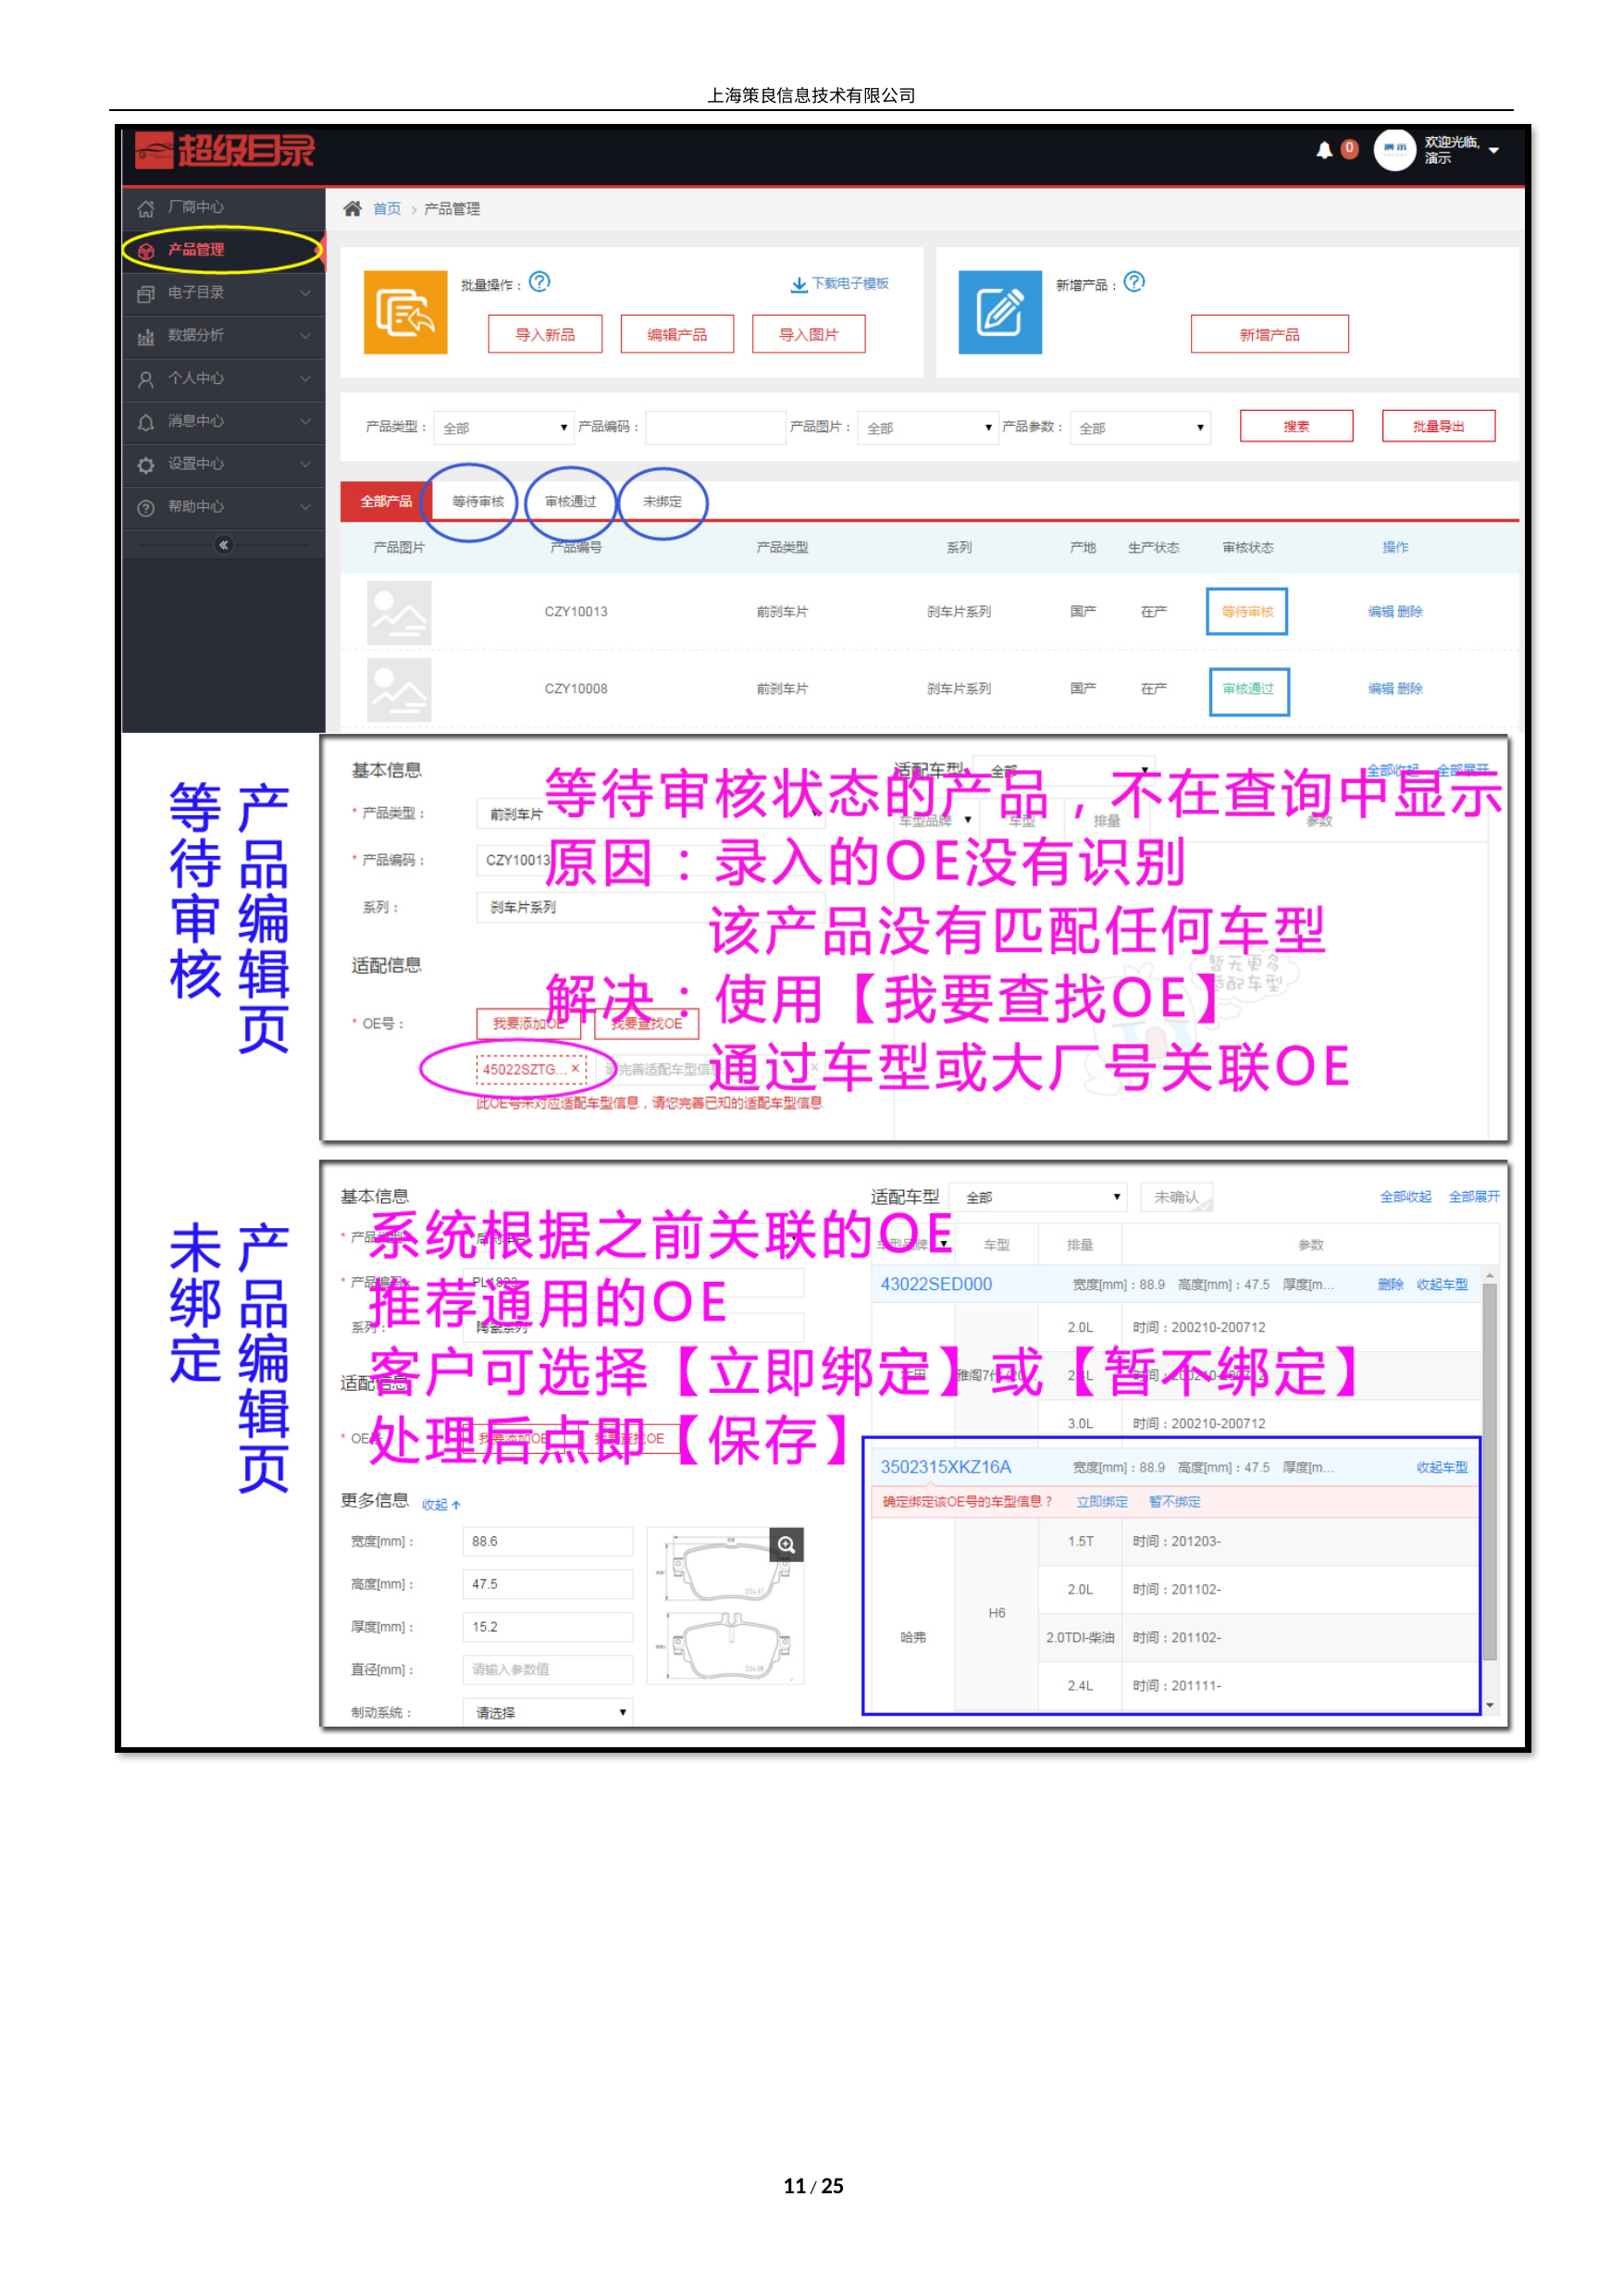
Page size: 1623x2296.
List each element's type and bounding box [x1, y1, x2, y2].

picture [121, 130, 1525, 1747]
